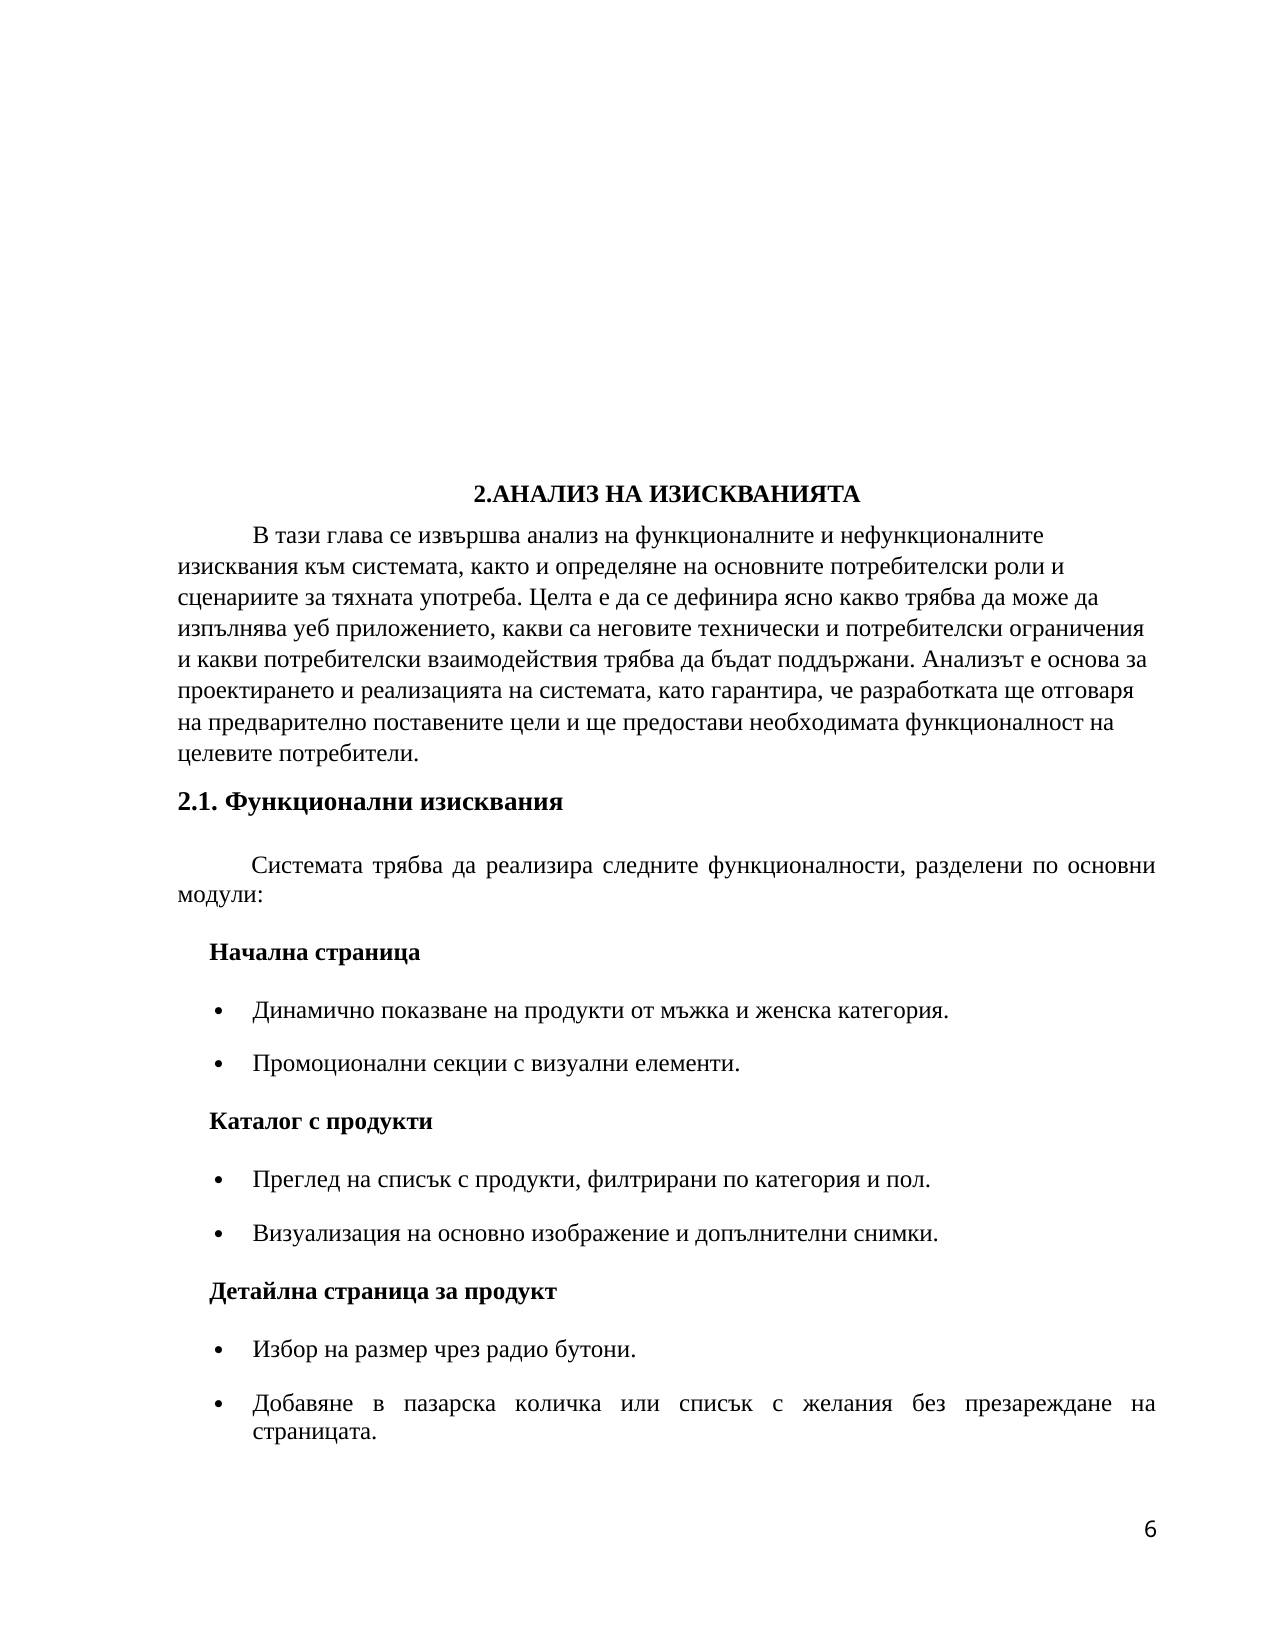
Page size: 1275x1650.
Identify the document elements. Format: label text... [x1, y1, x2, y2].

list Визуализация на основно изображение и допълнителни снимки. [215, 1218, 1157, 1247]
list Промоционални секции с визуални елементи. [215, 1048, 1157, 1077]
subtitle 2.АНАЛИЗ НА ИЗИСКВАНИЯТА [177, 479, 1157, 508]
subtitle 2.1. Функционални изисквания [177, 785, 1157, 816]
list Избор на размер чрез радио бутони. [215, 1334, 1157, 1363]
text  Каталог с продукти [177, 1106, 1157, 1135]
list Динамично показване на продукти от мъжка и женска категория. [215, 995, 1157, 1023]
list Добавяне в пазарска количка или списък с желания без презареждане на страницата. [215, 1388, 1157, 1445]
text В тази глава се извършва анализ на функционалните и нефункционалните изисквания към системата, както и определяне на основните потребителски роли и сценариите за тяхната употреба. Целта е да се дефинира ясно какво трябва да може да изпълнява уеб приложението, какви са неговите технически и потребителски ограничения и какви потребителски взаимодействия трябва да бъдат поддържани. Анализът е основа за проектирането и реализацията на системата, като гарантира, че разработката ще отговаря на предварително поставените цели и ще предостави необходимата функционалност на целевите потребители. [177, 520, 1157, 766]
text Системата трябва да реализира следните функционалности, разделени по основни модули: [177, 850, 1157, 908]
text  Начална страница [177, 937, 1157, 966]
list Преглед на списък с продукти, филтрирани по категория и пол. [215, 1164, 1157, 1193]
text  Детайлна страница за продукт [177, 1276, 1157, 1305]
